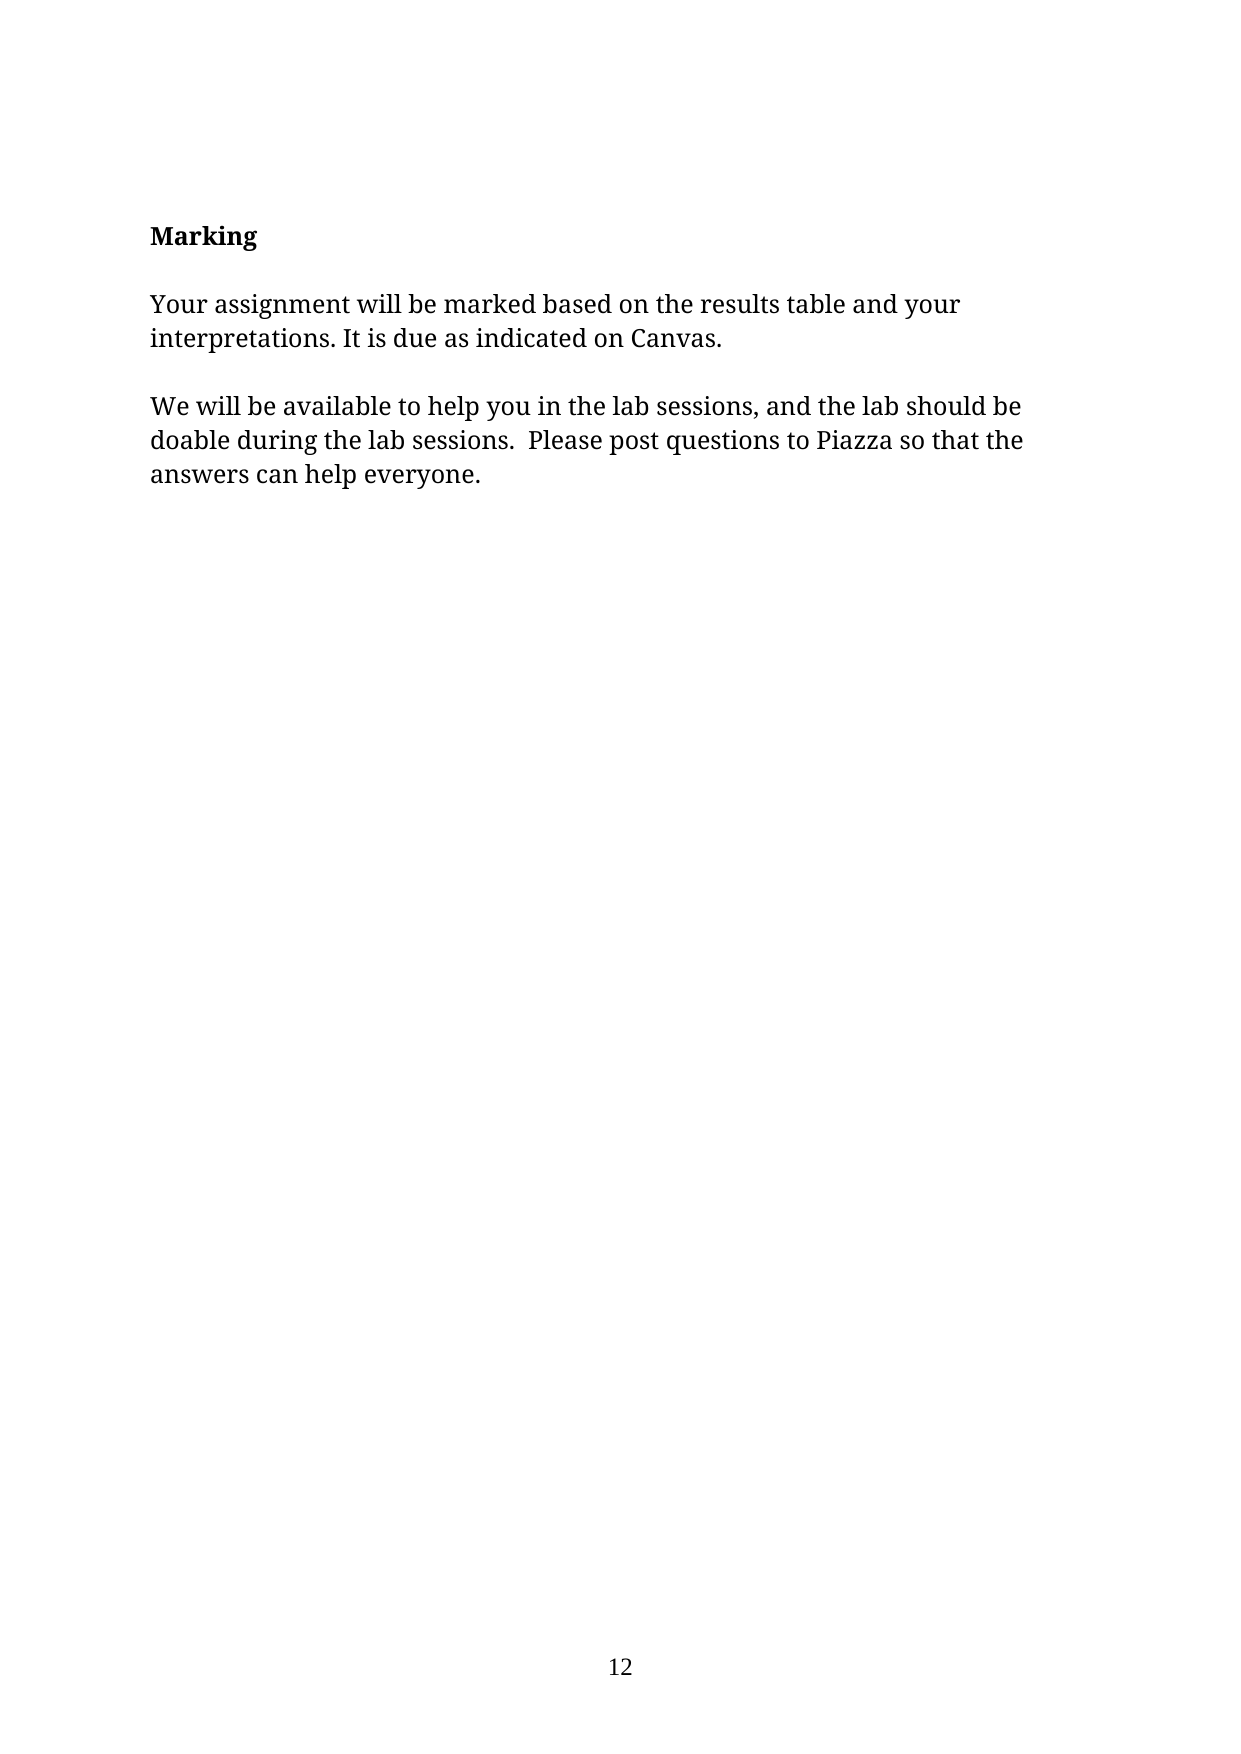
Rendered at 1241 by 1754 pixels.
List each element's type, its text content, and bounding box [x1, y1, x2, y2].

text Marking [150, 218, 1090, 252]
text We will be available to help you in the lab sessions, and the lab should be doable during the lab sessions. Please post questions to Piazza so that the answers can help everyone. [150, 388, 1090, 491]
text Your assignment will be marked based on the results table and your interpretations. It is due as indicated on Canvas. [150, 286, 1090, 354]
